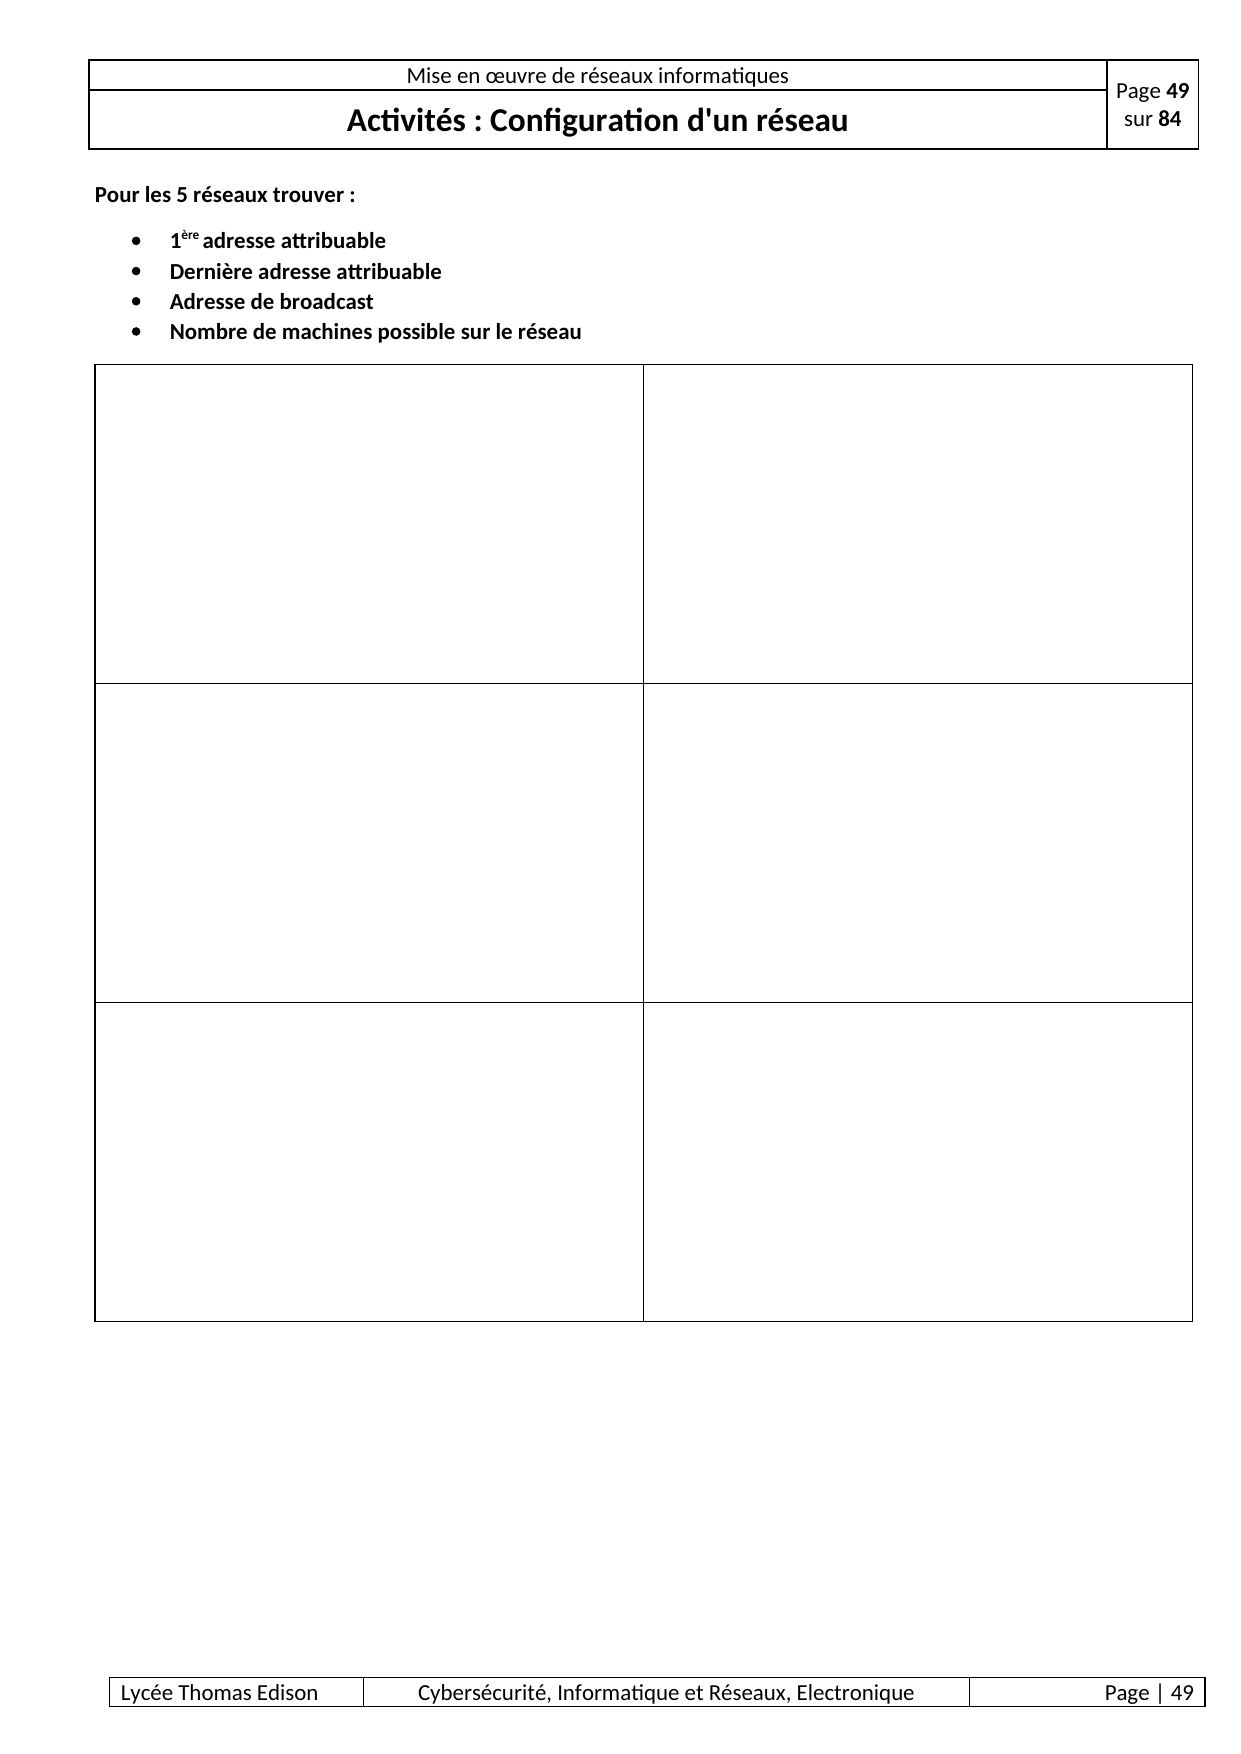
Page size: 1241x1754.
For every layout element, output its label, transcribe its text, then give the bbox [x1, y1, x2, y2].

list Adresse de broadcast [132, 287, 1193, 315]
text Pour les 5 réseaux trouver : [94, 180, 1193, 208]
table_header [644, 365, 1192, 683]
list Nombre de machines possible sur le réseau [132, 317, 1193, 345]
table_cell [96, 1003, 643, 1321]
table_cell [96, 684, 643, 1002]
table_cell [644, 684, 1192, 1002]
list Dernière adresse attribuable [132, 257, 1193, 285]
table_cell [644, 1003, 1192, 1321]
table_header [96, 365, 643, 683]
list 1ère adresse attribuable [132, 227, 1193, 254]
